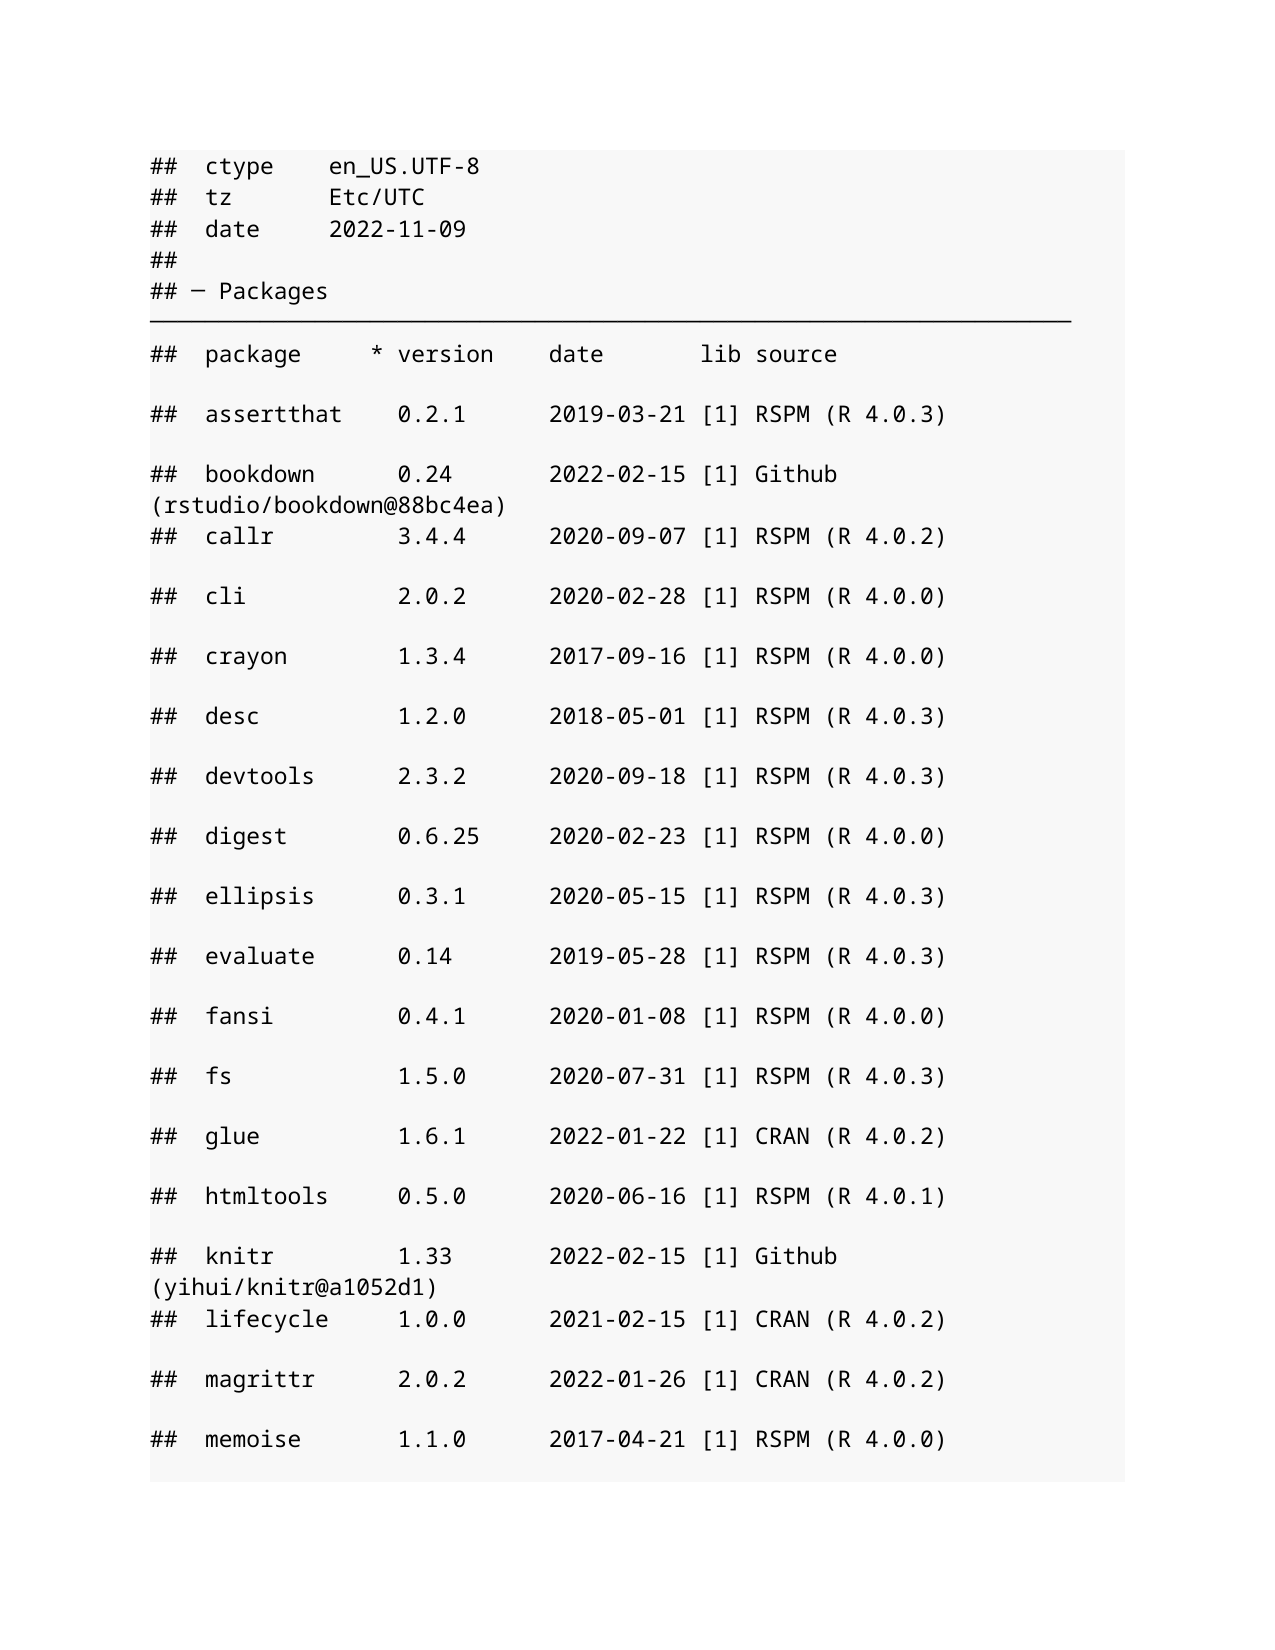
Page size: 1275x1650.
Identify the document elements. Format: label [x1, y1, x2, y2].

text [150, 150, 1125, 1482]
